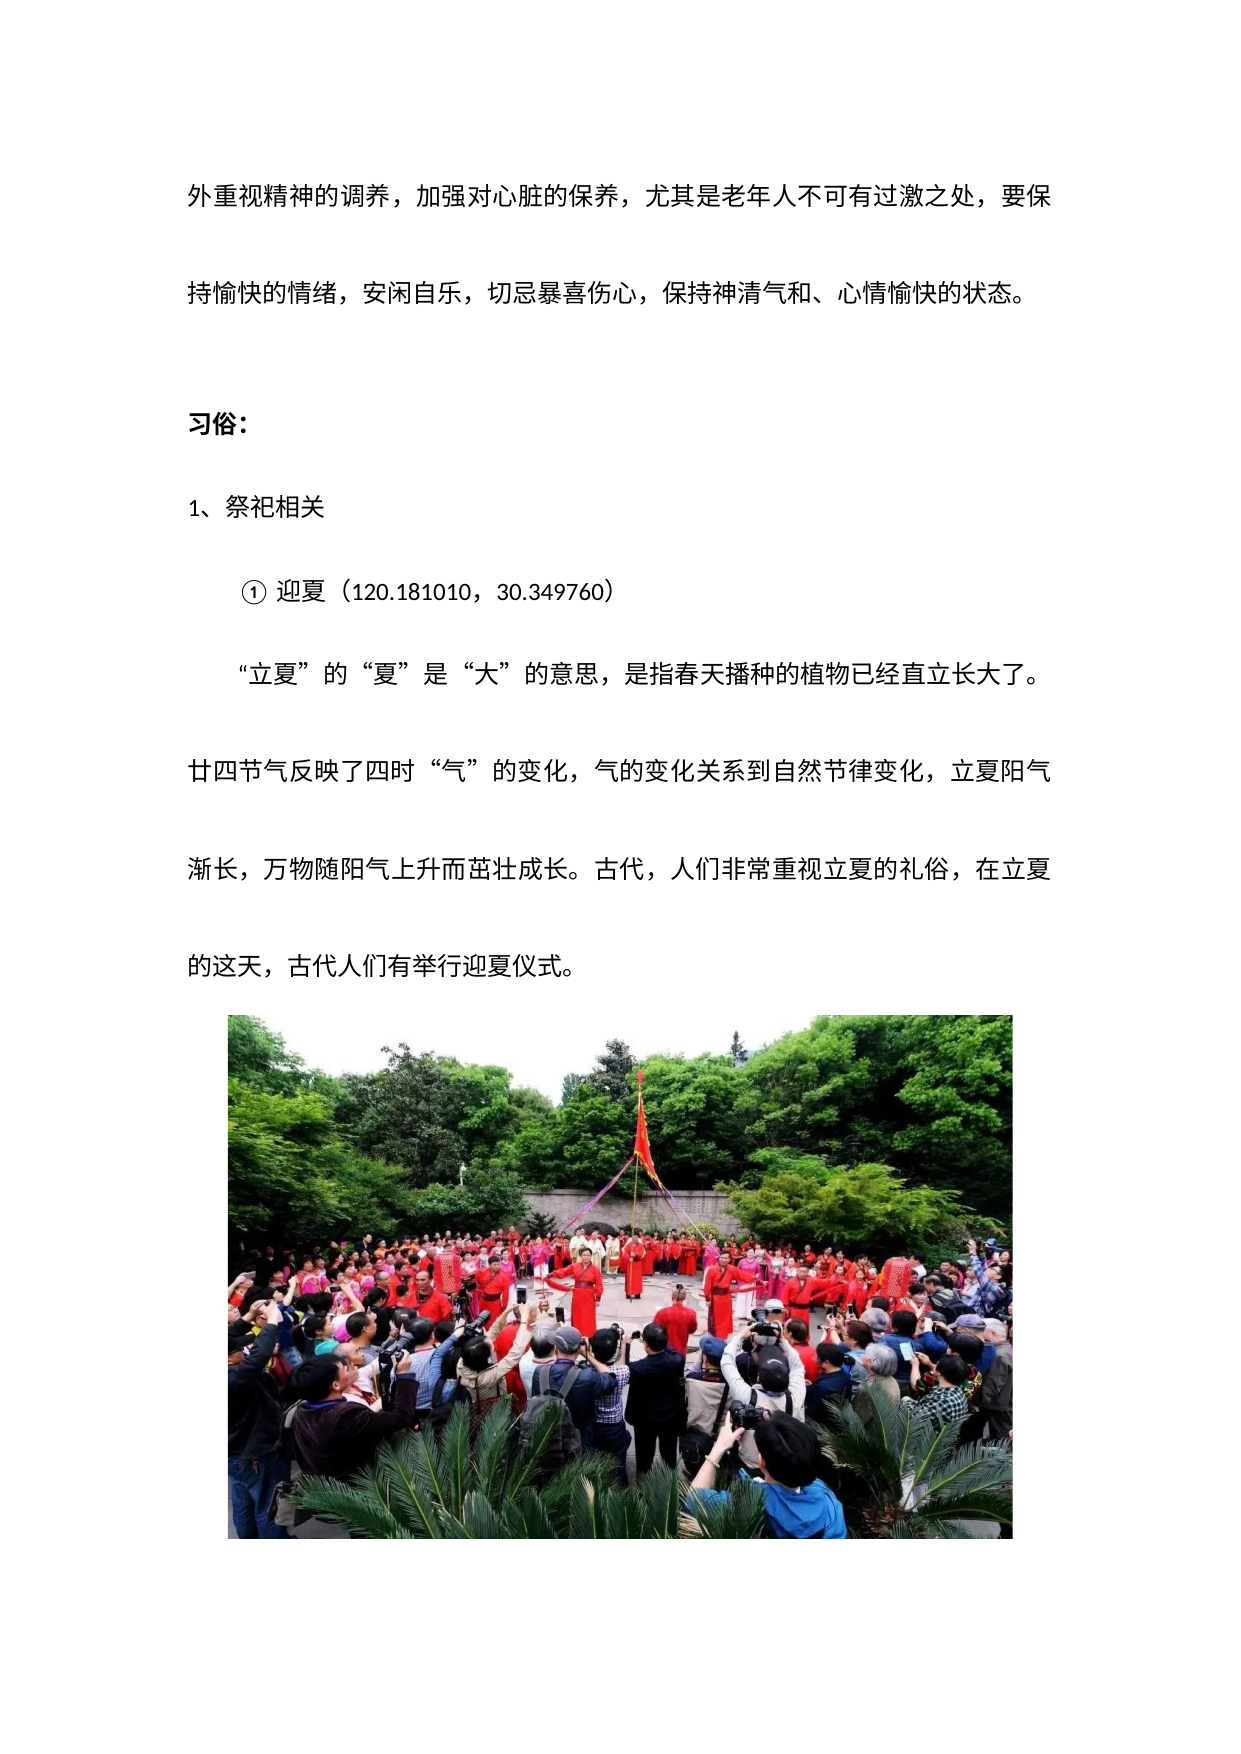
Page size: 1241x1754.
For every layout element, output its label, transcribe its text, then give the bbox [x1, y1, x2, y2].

text 习俗： [187, 390, 1053, 455]
list ①迎夏（120.181010，30.349760） [237, 557, 1053, 622]
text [187, 162, 1053, 324]
picture [227, 1015, 1013, 1539]
list “立夏”的“夏”是“大”的意思，是指春天播种的植物已经直立长大了。廿四节气反映了四时“气”的变化，气的变化关系到自然节律变化，立夏阳气渐长，万物随阳气上升而茁壮成长。古代，人们非常重视立夏的礼俗，在立夏的这天，古代人们有举行迎夏仪式。 [187, 640, 1053, 997]
list 祭祀相关 [187, 473, 1053, 538]
